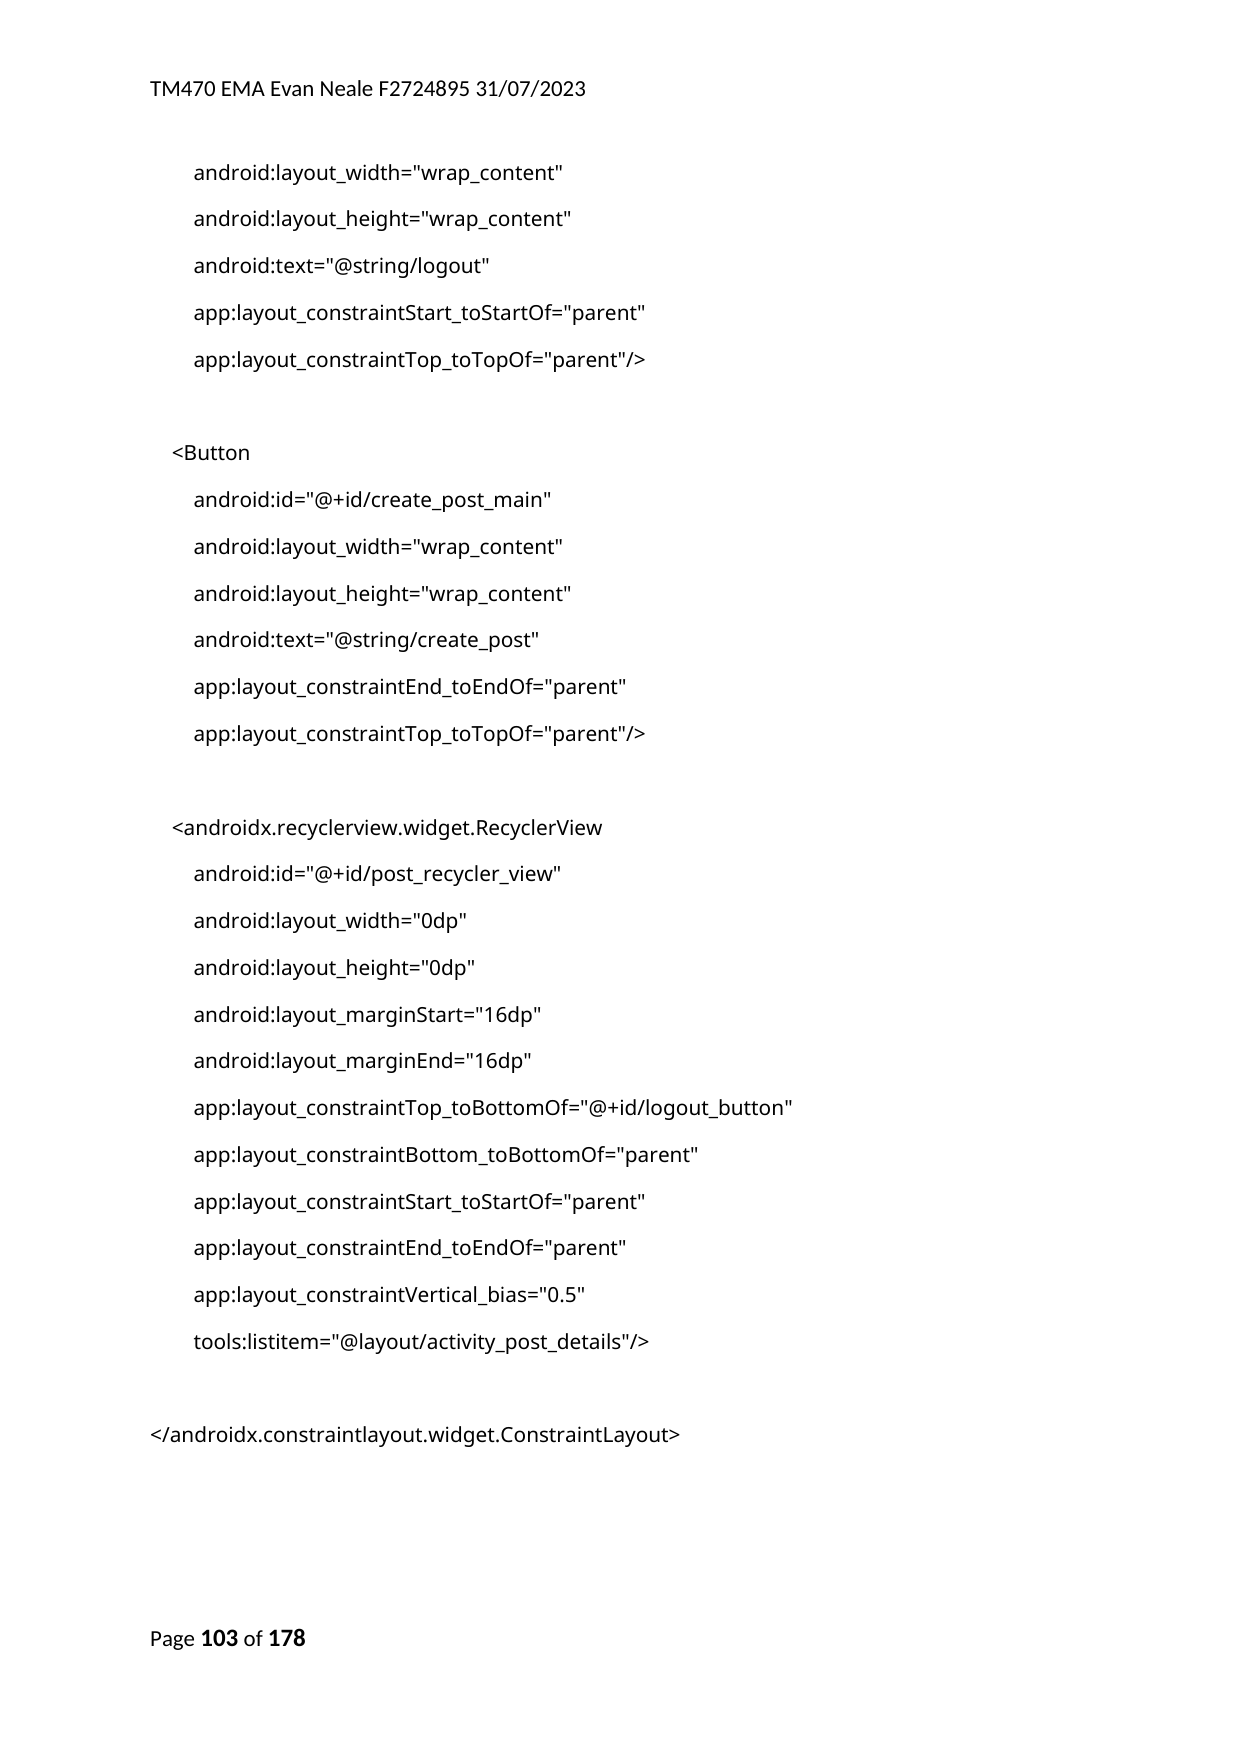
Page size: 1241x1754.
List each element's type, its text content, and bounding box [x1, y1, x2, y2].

text app:layout_constraintStart_toStartOf="parent" [150, 298, 1090, 327]
text app:layout_constraintTop_toTopOf="parent"/> [150, 719, 1090, 747]
text android:layout_width="wrap_content" [150, 158, 1090, 186]
text android:text="@string/logout" [150, 251, 1090, 280]
text tools:listitem="@layout/activity_post_details"/> [150, 1327, 1090, 1356]
text android:layout_marginEnd="16dp" [150, 1046, 1090, 1075]
text app:layout_constraintBottom_toBottomOf="parent" [150, 1140, 1090, 1168]
text app:layout_constraintEnd_toEndOf="parent" [150, 672, 1090, 701]
text app:layout_constraintEnd_toEndOf="parent" [150, 1233, 1090, 1262]
text </androidx.constraintlayout.widget.ConstraintLayout> [150, 1421, 1090, 1449]
text <Button [150, 438, 1090, 467]
text app:layout_constraintTop_toBottomOf="@+id/logout_button" [150, 1093, 1090, 1122]
text android:layout_height="wrap_content" [150, 579, 1090, 607]
text android:id="@+id/create_post_main" [150, 485, 1090, 514]
text app:layout_constraintTop_toTopOf="parent"/> [150, 345, 1090, 373]
text <androidx.recyclerview.widget.RecyclerView [150, 813, 1090, 841]
text app:layout_constraintVertical_bias="0.5" [150, 1280, 1090, 1309]
text app:layout_constraintStart_toStartOf="parent" [150, 1187, 1090, 1215]
text android:id="@+id/post_recycler_view" [150, 859, 1090, 888]
text android:layout_width="0dp" [150, 906, 1090, 934]
text android:layout_height="wrap_content" [150, 204, 1090, 233]
text android:layout_width="wrap_content" [150, 532, 1090, 560]
text android:layout_marginStart="16dp" [150, 1000, 1090, 1028]
text android:text="@string/create_post" [150, 626, 1090, 654]
text android:layout_height="0dp" [150, 953, 1090, 981]
